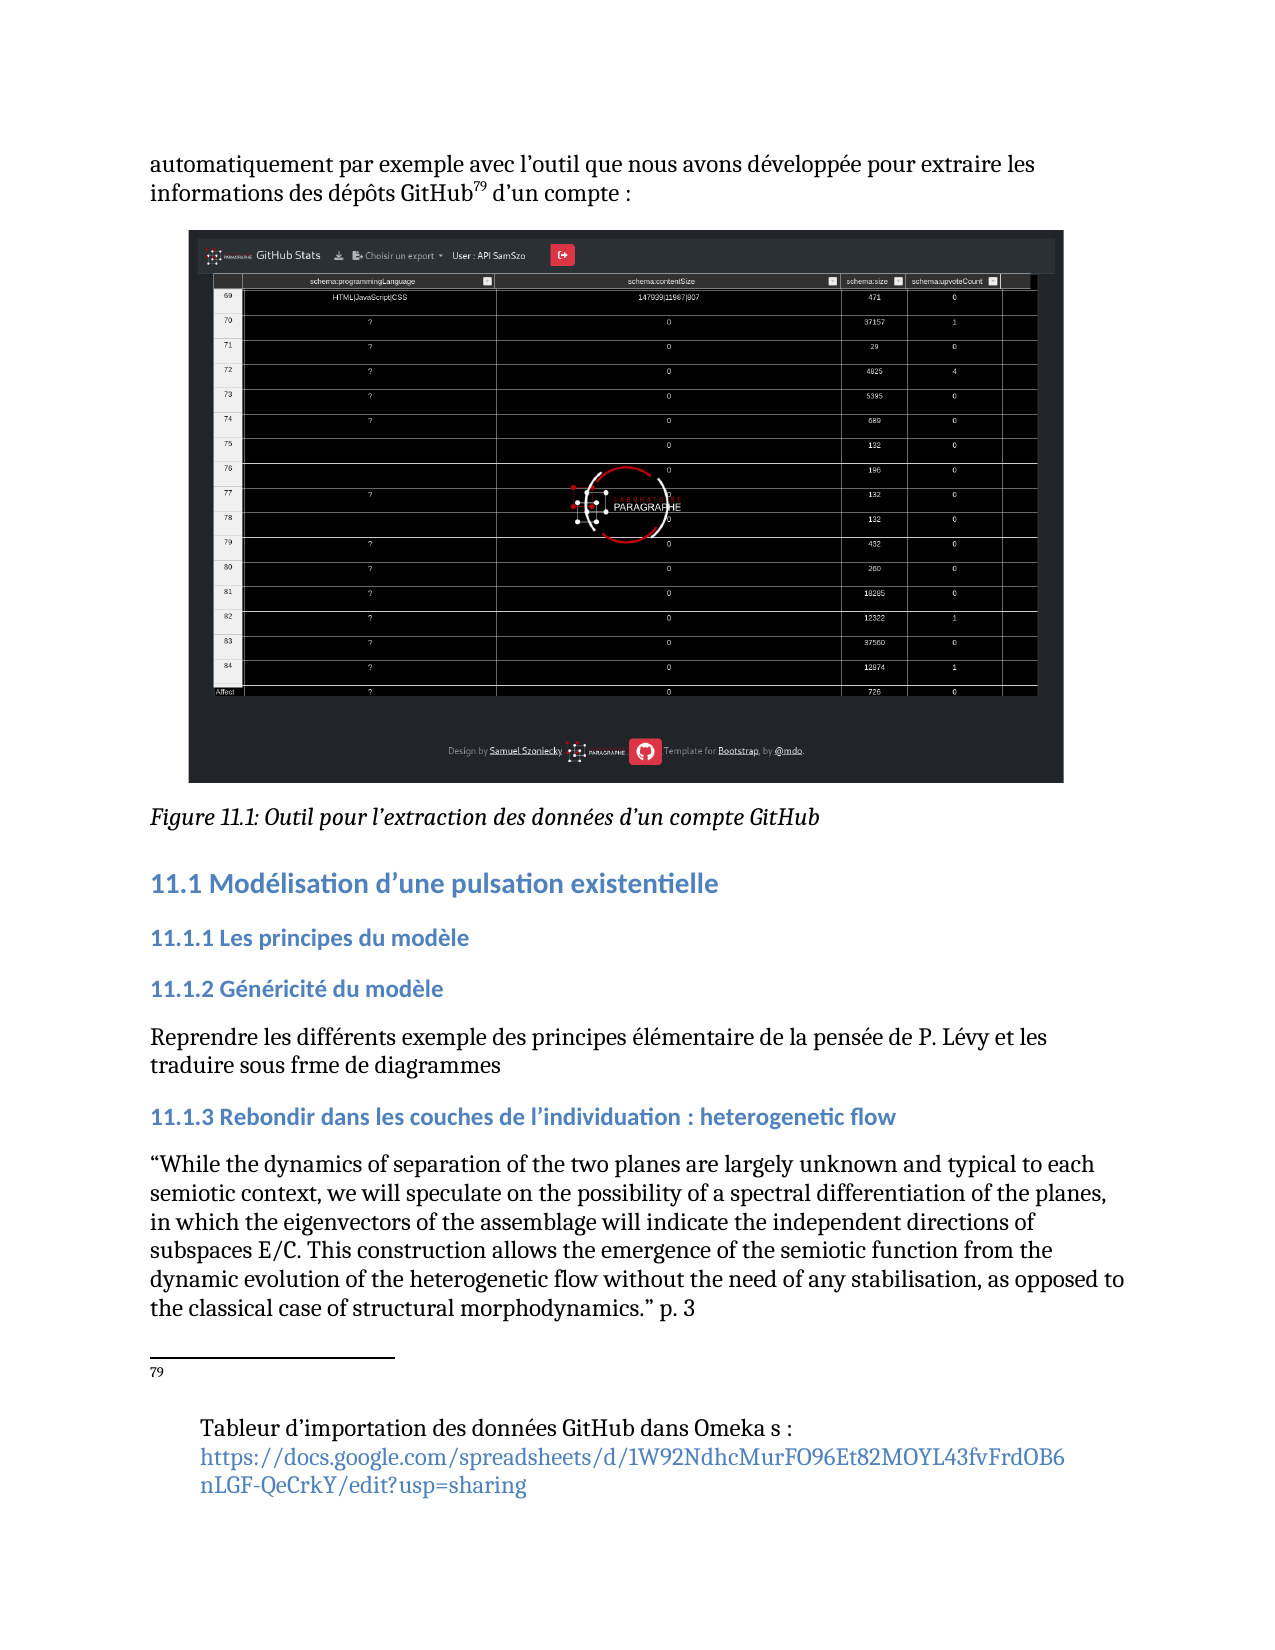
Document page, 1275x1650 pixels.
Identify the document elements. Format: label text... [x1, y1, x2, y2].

subtitle 11.1.1 Les principes du modèle [150, 922, 1125, 952]
subtitle 11.1 Modélisation d’une pulsation existentielle [150, 865, 1125, 901]
table_header Figure 11.1: Outil pour l’extraction des données d’un compte GitHub [139, 226, 1114, 844]
picture [188, 230, 1064, 783]
text “While the dynamics of separation of the two planes are largely unknown and typical to each semiotic context, we will speculate on the possibility of a spectral differentiation of the planes, in which the eigenvectors of the assemblage will indicate the independent directions of subspaces E/C. This construction allows the emergence of the semiotic function from the dynamic evolution of the heterogenetic flow without the need of any stabilisation, as opposed to the classical case of structural morphodynamics.” p. 3 [150, 1150, 1125, 1323]
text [150, 150, 1125, 207]
text Reprendre les différents exemple des principes élémentaire de la pensée de P. Lévy et les traduire sous frme de diagrammes [150, 1022, 1125, 1080]
subtitle 11.1.3 Rebondir dans les couches de l’individuation : heterogenetic flow [150, 1101, 1125, 1131]
subtitle 11.1.2 Généricité du modèle [150, 973, 1125, 1004]
